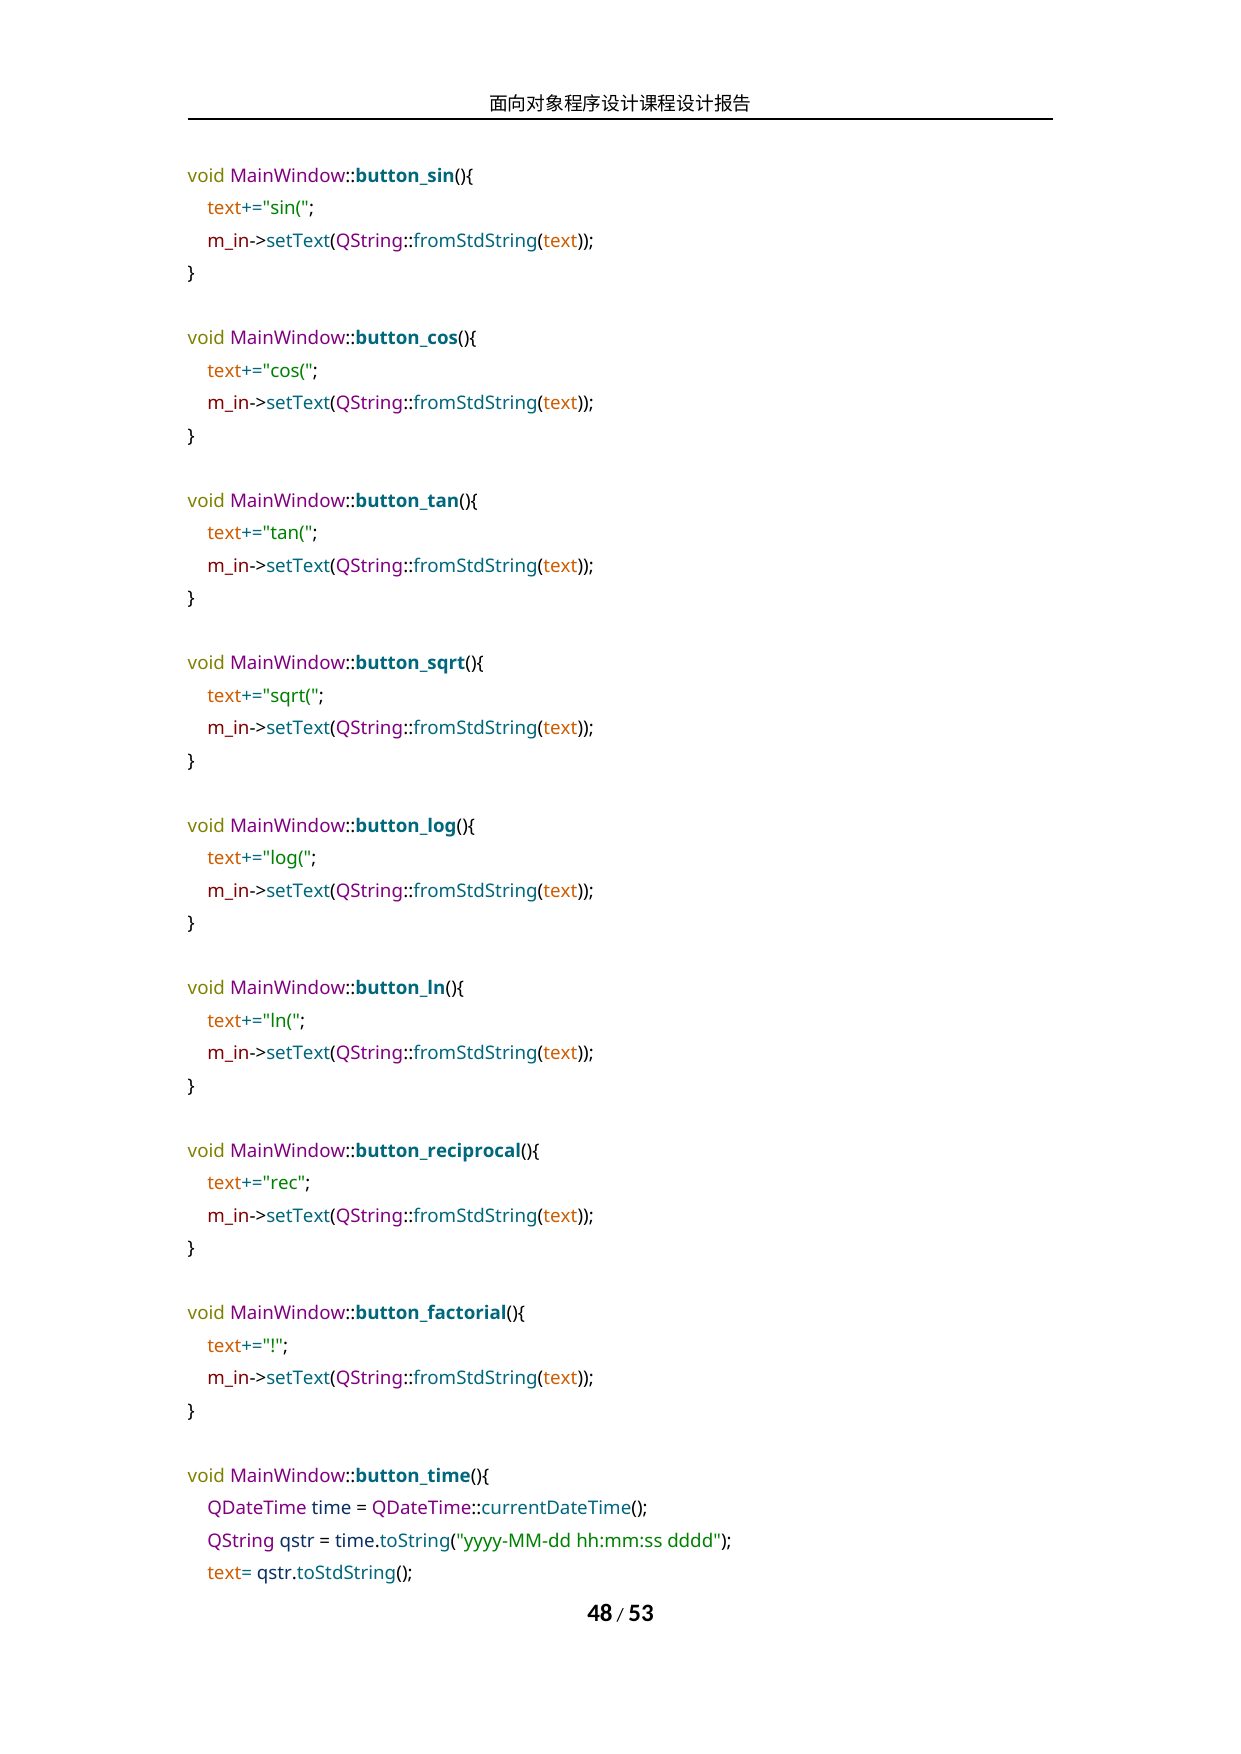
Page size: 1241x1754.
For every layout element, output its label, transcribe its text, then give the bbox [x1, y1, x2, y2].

text text+="tan("; [187, 516, 1053, 548]
text } [187, 418, 1053, 451]
text void MainWindow::button_log(){ [187, 808, 1053, 841]
text text= qstr.toStdString(); [187, 1556, 1053, 1588]
text void MainWindow::button_ln(){ [187, 971, 1053, 1003]
text m_in->setText(QString::fromStdString(text)); [187, 548, 1053, 581]
text void MainWindow::button_tan(){ [187, 483, 1053, 516]
text } [187, 1231, 1053, 1263]
text void MainWindow::button_cos(){ [187, 321, 1053, 353]
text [187, 386, 1053, 418]
text QDateTime time = QDateTime::currentDateTime(); [187, 1491, 1053, 1523]
text } [187, 1393, 1053, 1426]
text m_in->setText(QString::fromStdString(text)); [187, 1198, 1053, 1231]
text text+="rec"; [187, 1166, 1053, 1198]
text } [187, 743, 1053, 776]
text } [187, 256, 1053, 288]
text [187, 223, 1053, 256]
text } [187, 581, 1053, 613]
text text+="sqrt("; [187, 678, 1053, 711]
text } [187, 1068, 1053, 1101]
text void MainWindow::button_sqrt(){ [187, 646, 1053, 678]
text m_in->setText(QString::fromStdString(text)); [187, 873, 1053, 906]
text m_in->setText(QString::fromStdString(text)); [187, 711, 1053, 743]
text text+="sin("; [187, 191, 1053, 223]
text } [187, 906, 1053, 938]
text void MainWindow::button_factorial(){ [187, 1296, 1053, 1328]
text text+="ln("; [187, 1003, 1053, 1036]
text void MainWindow::button_reciprocal(){ [187, 1133, 1053, 1166]
text m_in->setText(QString::fromStdString(text)); [187, 1036, 1053, 1068]
text void MainWindow::button_time(){ [187, 1458, 1053, 1491]
text text+="log("; [187, 841, 1053, 873]
text text+="cos("; [187, 353, 1053, 386]
text text+="!"; [187, 1328, 1053, 1361]
text void MainWindow::button_sin(){ [187, 158, 1053, 191]
text QString qstr = time.toString("yyyy-MM-dd hh:mm:ss dddd"); [187, 1523, 1053, 1556]
text m_in->setText(QString::fromStdString(text)); [187, 1361, 1053, 1393]
